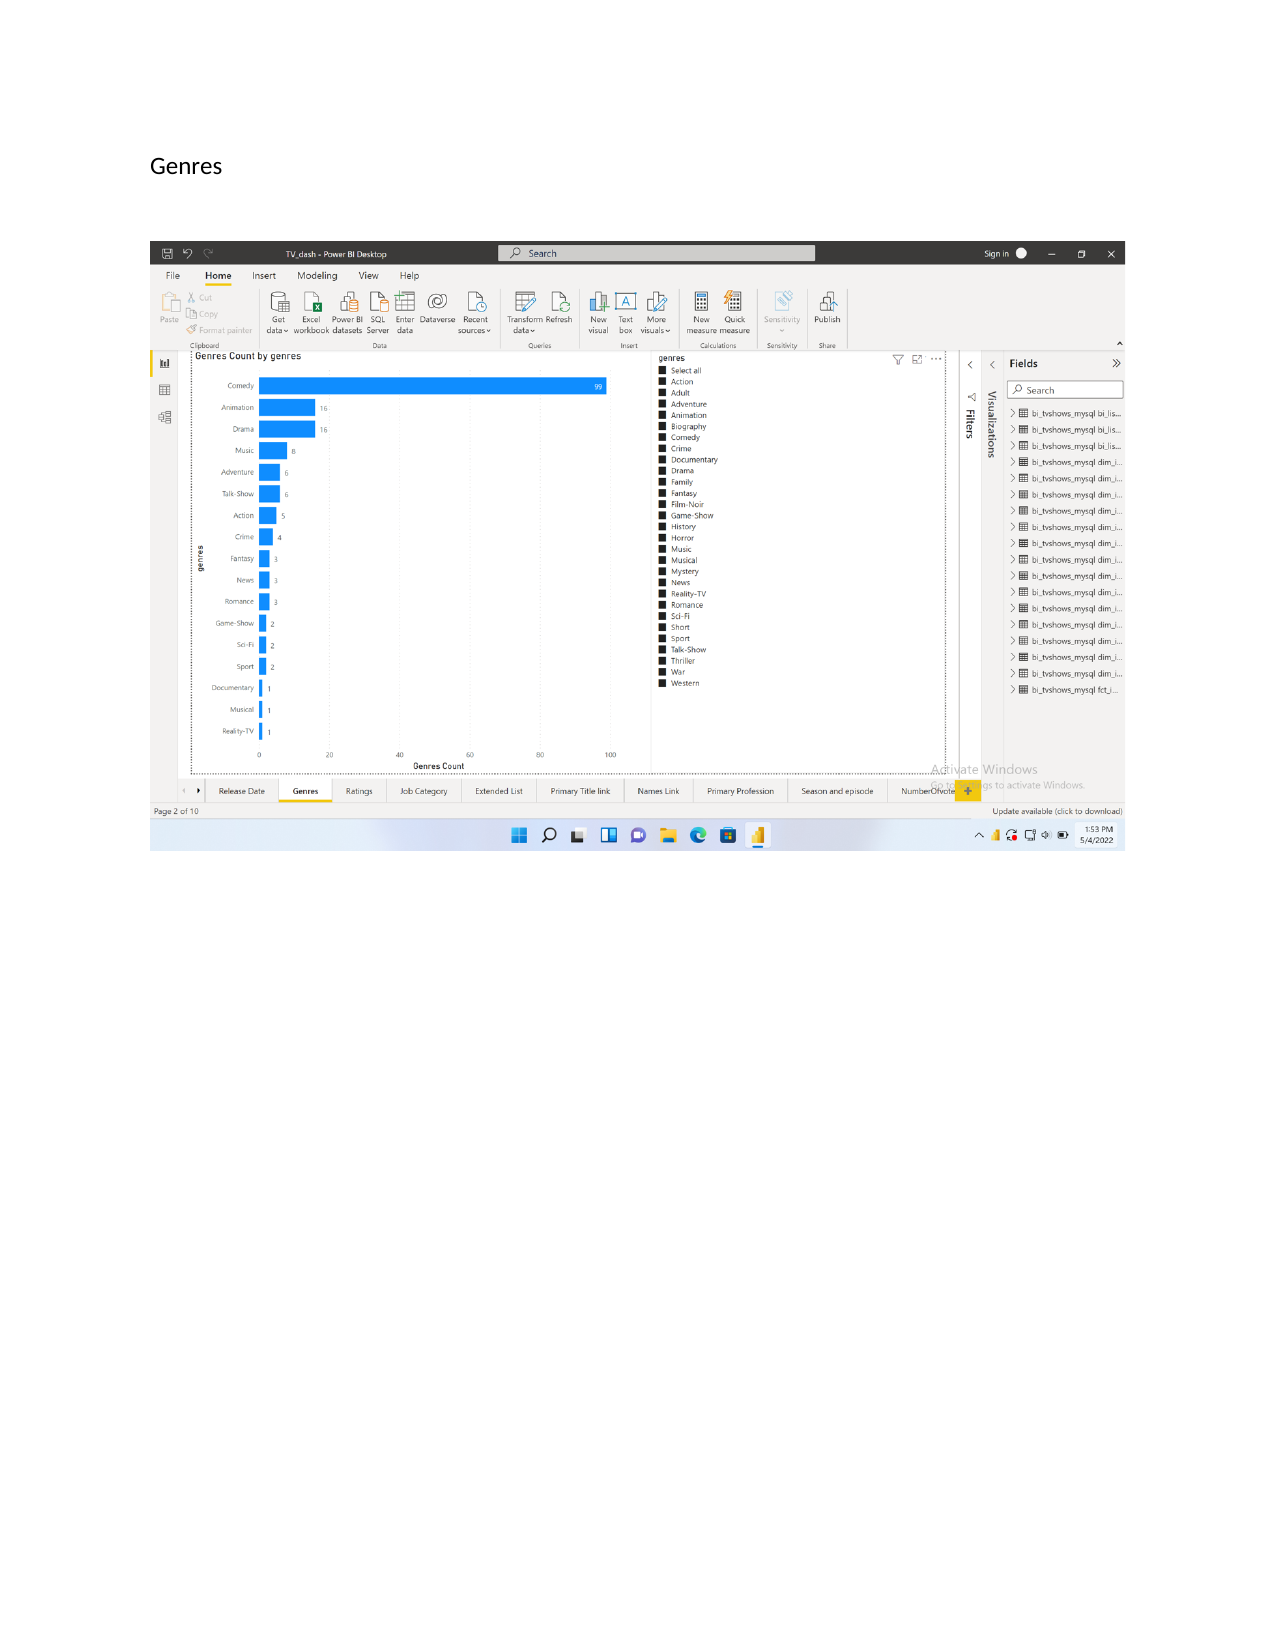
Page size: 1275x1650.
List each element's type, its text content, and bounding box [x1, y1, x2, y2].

text Genres [150, 150, 1125, 181]
picture [150, 241, 1125, 851]
